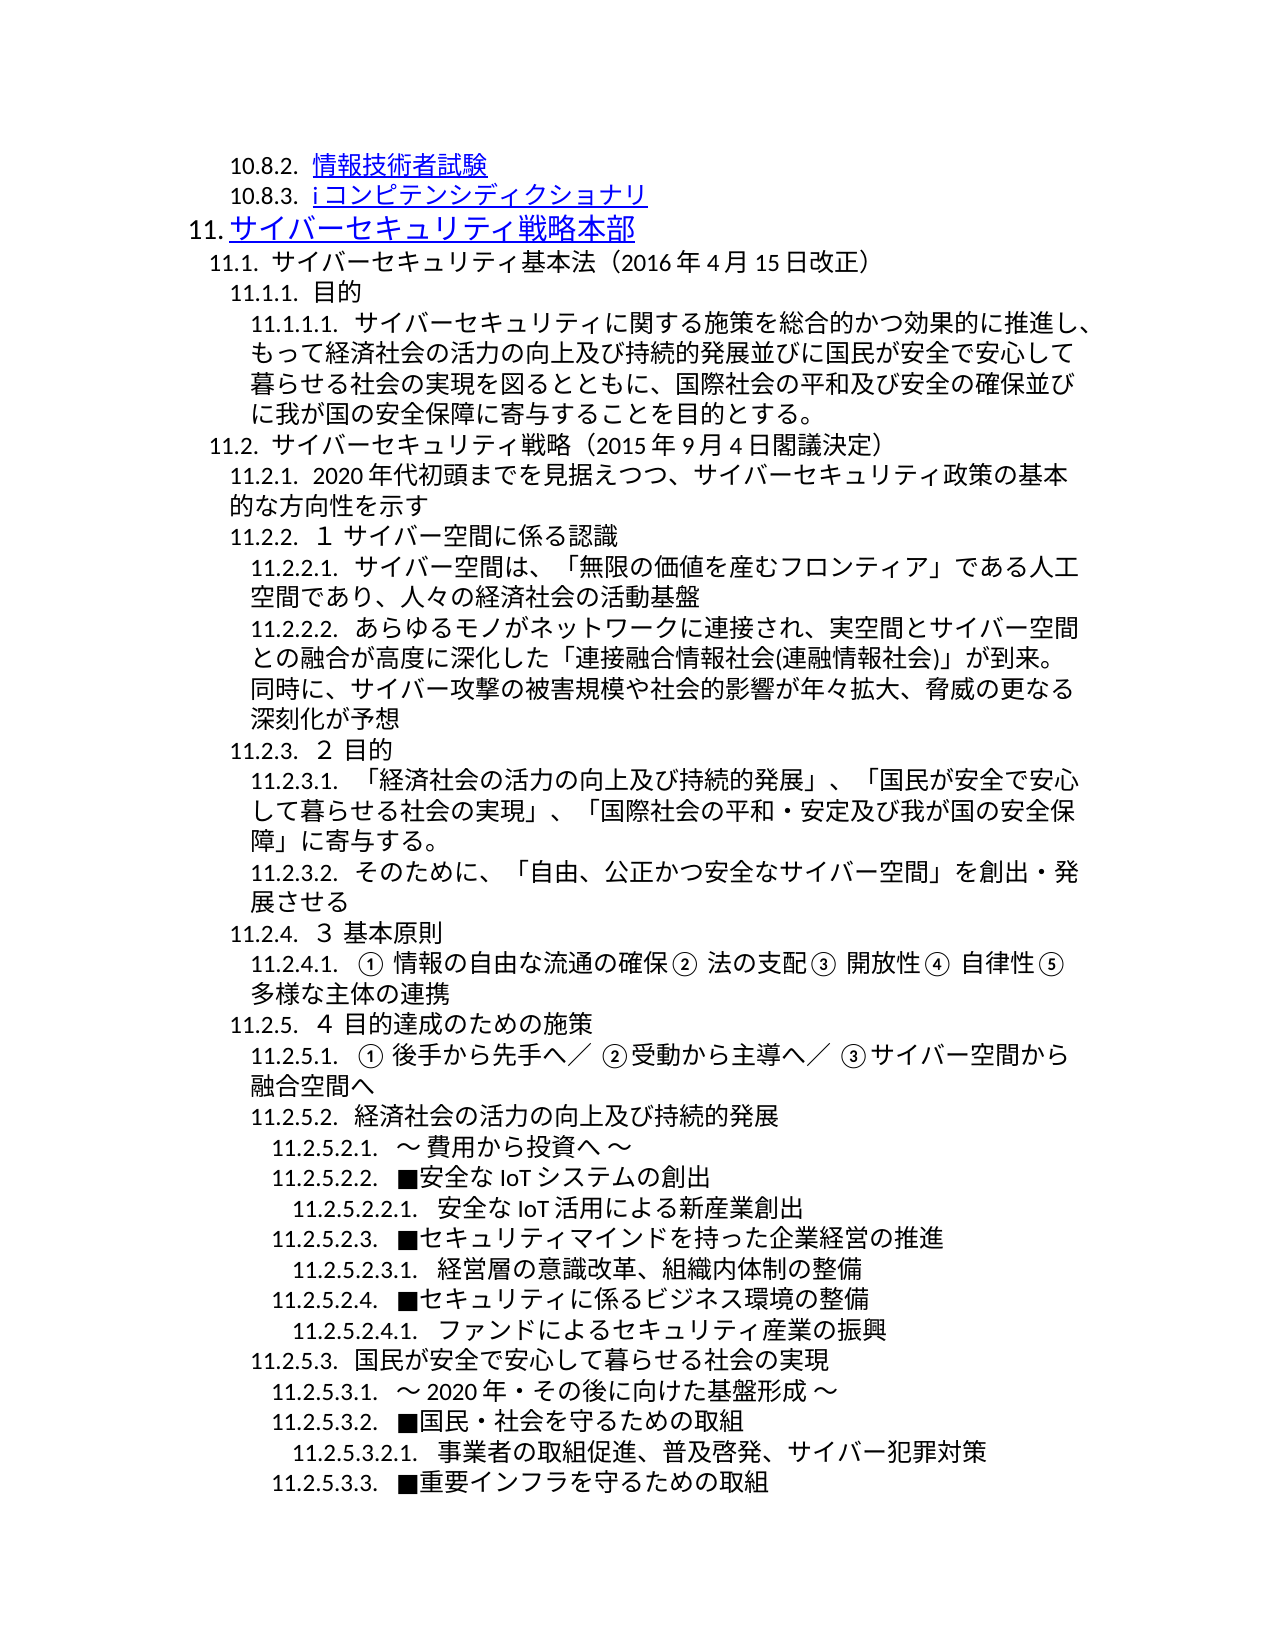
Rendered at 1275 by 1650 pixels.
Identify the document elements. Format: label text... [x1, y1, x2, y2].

subtitle ① 情報の自由な流通の確保② 法の支配③ 開放性④ 自律性⑤ 多様な主体の連携 [250, 949, 1087, 1010]
subtitle 国民が安全で安心して暮らせる社会の実現 [250, 1345, 1087, 1376]
subtitle ４ 目的達成のための施策 [229, 1010, 1087, 1040]
subtitle 「経済社会の活力の向上及び持続的発展」、「国民が安全で安心して暮らせる社会の実現」、「国際社会の平和・安定及び我が国の安全保障」に寄与する。 [250, 766, 1087, 857]
subtitle ■セキュリティマインドを持った企業経営の推進 [271, 1223, 1087, 1254]
subtitle あらゆるモノがネットワークに連接され、実空間とサイバー空間との融合が高度に深化した「連接融合情報社会(連融情報社会)」が到来。同時に、サイバー攻撃の被害規模や社会的影響が年々拡大、脅威の更なる深刻化が予想 [250, 613, 1087, 735]
subtitle iコンピテンシディクショナリ [229, 181, 1087, 211]
subtitle ３ 基本原則 [229, 918, 1087, 949]
subtitle １ サイバー空間に係る認識 [229, 521, 1087, 552]
subtitle 2020年代初頭までを見据えつつ、サイバーセキュリティ政策の基本的な方向性を示す [229, 460, 1087, 521]
subtitle 情報技術者試験 [229, 150, 1087, 181]
subtitle ■国民・社会を守るための取組 [271, 1406, 1087, 1437]
subtitle サイバーセキュリティ戦略（2015年9月4日閣議決定） [208, 430, 1087, 460]
subtitle ～ 費用から投資へ ～ [271, 1132, 1087, 1162]
subtitle サイバーセキュリティに関する施策を総合的かつ効果的に推進し、もって経済社会の活力の向上及び持続的発展並びに国民が安全で安心して暮らせる社会の実現を図るとともに、国際社会の平和及び安全の確保並びに我が国の安全保障に寄与することを目的とする。 [250, 308, 1087, 430]
subtitle サイバー空間は、「無限の価値を産むフロンティア」である人工空間であり、人々の経済社会の活動基盤 [250, 552, 1087, 613]
subtitle ファンドによるセキュリティ産業の振興 [292, 1315, 1087, 1345]
subtitle サイバーセキュリティ基本法（2016年4月15日改正） [208, 247, 1087, 277]
subtitle ～ 2020年・その後に向けた基盤形成 ～ [271, 1376, 1087, 1406]
subtitle 事業者の取組促進、普及啓発、サイバー犯罪対策 [292, 1437, 1087, 1467]
subtitle ２ 目的 [229, 735, 1087, 766]
subtitle そのために、「自由、公正かつ安全なサイバー空間」を創出・発展させる [250, 857, 1087, 918]
subtitle ①後手から先手へ／ ②受動から主導へ／ ③サイバー空間から融合空間へ [250, 1040, 1087, 1101]
subtitle 目的 [229, 277, 1087, 308]
subtitle ■重要インフラを守るための取組 [271, 1467, 1087, 1498]
subtitle ■セキュリティに係るビジネス環境の整備 [271, 1284, 1087, 1315]
subtitle サイバーセキュリティ戦略本部 [187, 211, 1087, 247]
subtitle ■安全なIoTシステムの創出 [271, 1162, 1087, 1193]
subtitle 経営層の意識改革、組織内体制の整備 [292, 1254, 1087, 1284]
subtitle 経済社会の活力の向上及び持続的発展 [250, 1101, 1087, 1132]
subtitle 安全なIoT活用による新産業創出 [292, 1193, 1087, 1223]
